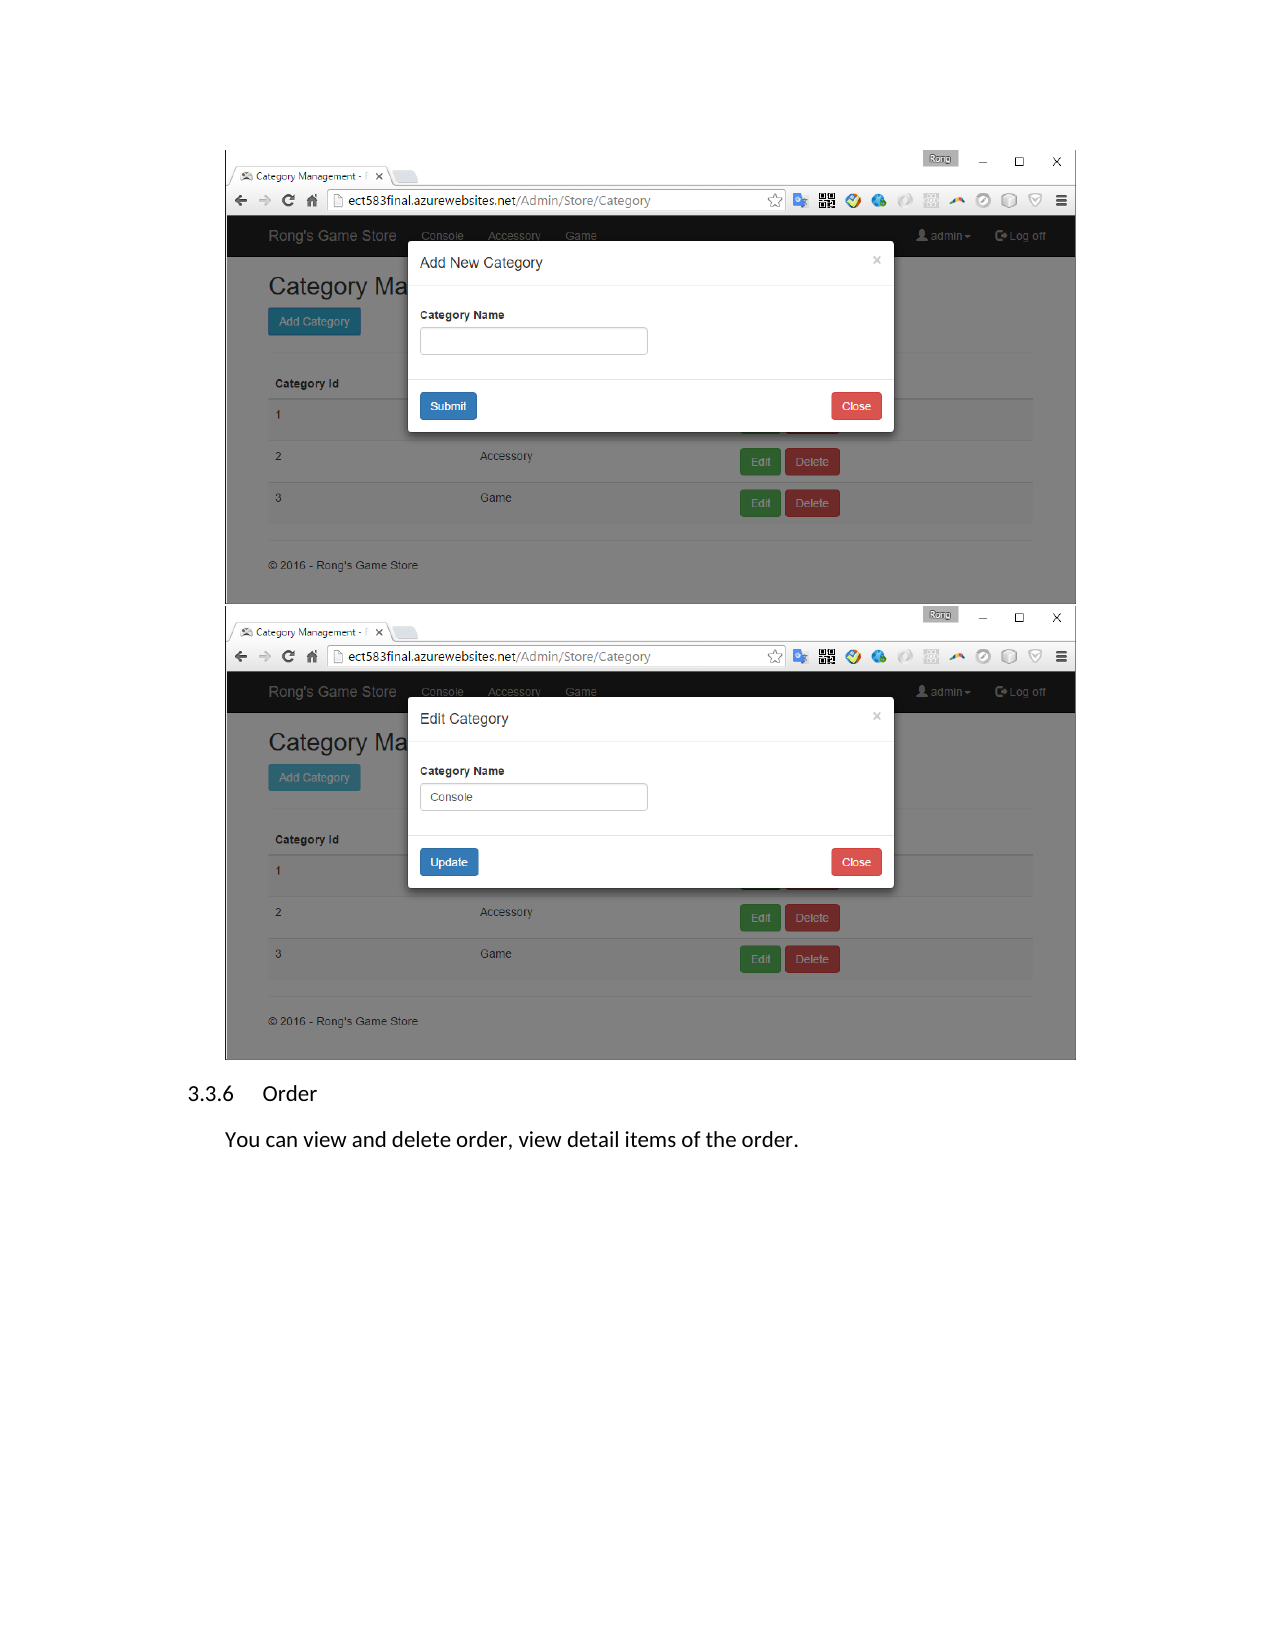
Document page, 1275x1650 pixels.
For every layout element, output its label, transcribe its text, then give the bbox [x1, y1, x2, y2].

picture [225, 606, 1076, 1060]
list Order [187, 1079, 1087, 1107]
text You can view and delete order, view detail items of the order. [187, 1126, 1087, 1154]
picture [225, 150, 1076, 604]
